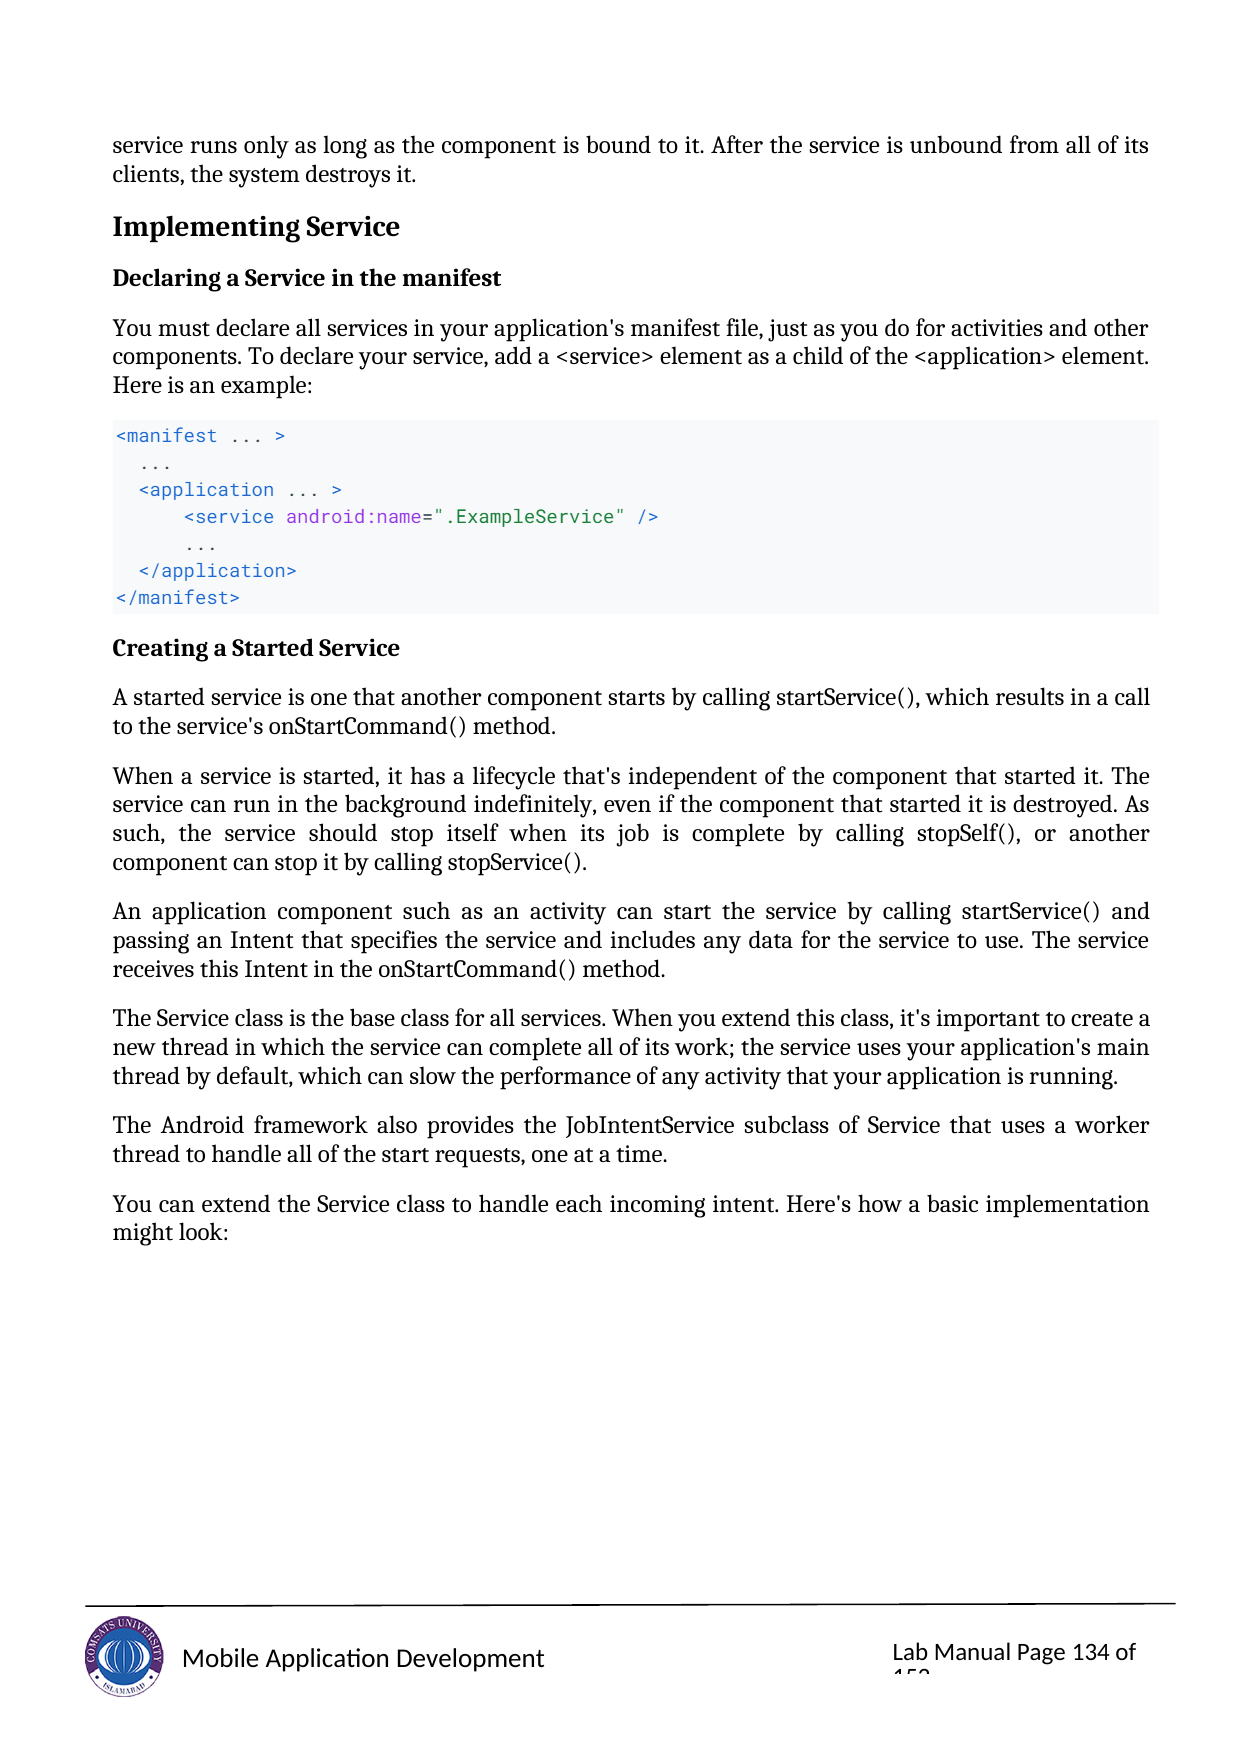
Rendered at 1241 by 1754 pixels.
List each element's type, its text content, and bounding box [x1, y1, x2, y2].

subtitle Implementing Service [112, 210, 1240, 243]
text A started service is one that another component starts by calling startService(), which results in a call to the service's onStartCommand() method. [112, 683, 1152, 741]
text The Service class is the base class for all services. When you extend this class, it's important to create a new thread in which the service can complete all of its work; the service uses your application's main thread by default, which can slow the performance of any activity that your application is running. [112, 1004, 1152, 1091]
subtitle Creating a Started Service [112, 634, 1240, 663]
text An application component such as an activity can start the service by calling startService() and passing an Intent that specifies the service and includes any data for the service to use. The service receives this Intent in the onStartCommand() method. [112, 897, 1152, 983]
text You must declare all services in your application's manifest file, just as you do for activities and other components. To declare your service, add a <service> element as a child of the <application> element. Here is an example: [112, 313, 1152, 400]
subtitle Declaring a Service in the manifest [112, 264, 1240, 293]
picture [112, 420, 1160, 614]
text When a service is started, it has a lifecycle that's independent of the component that started it. The service can run in the background indefinitely, even if the component that started it is destroyed. As such, the service should stop itself when its job is complete by calling stopSelf(), or another component can stop it by calling stopService(). [112, 762, 1152, 877]
text You can extend the Service class to handle each incoming intent. Here's how a basic implementation might look: [112, 1189, 1152, 1247]
picture [85, 1616, 165, 1697]
text The Android framework also provides the JobIntentService subclass of Service that uses a worker thread to handle all of the start requests, one at a time. [112, 1111, 1152, 1169]
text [112, 131, 1152, 189]
